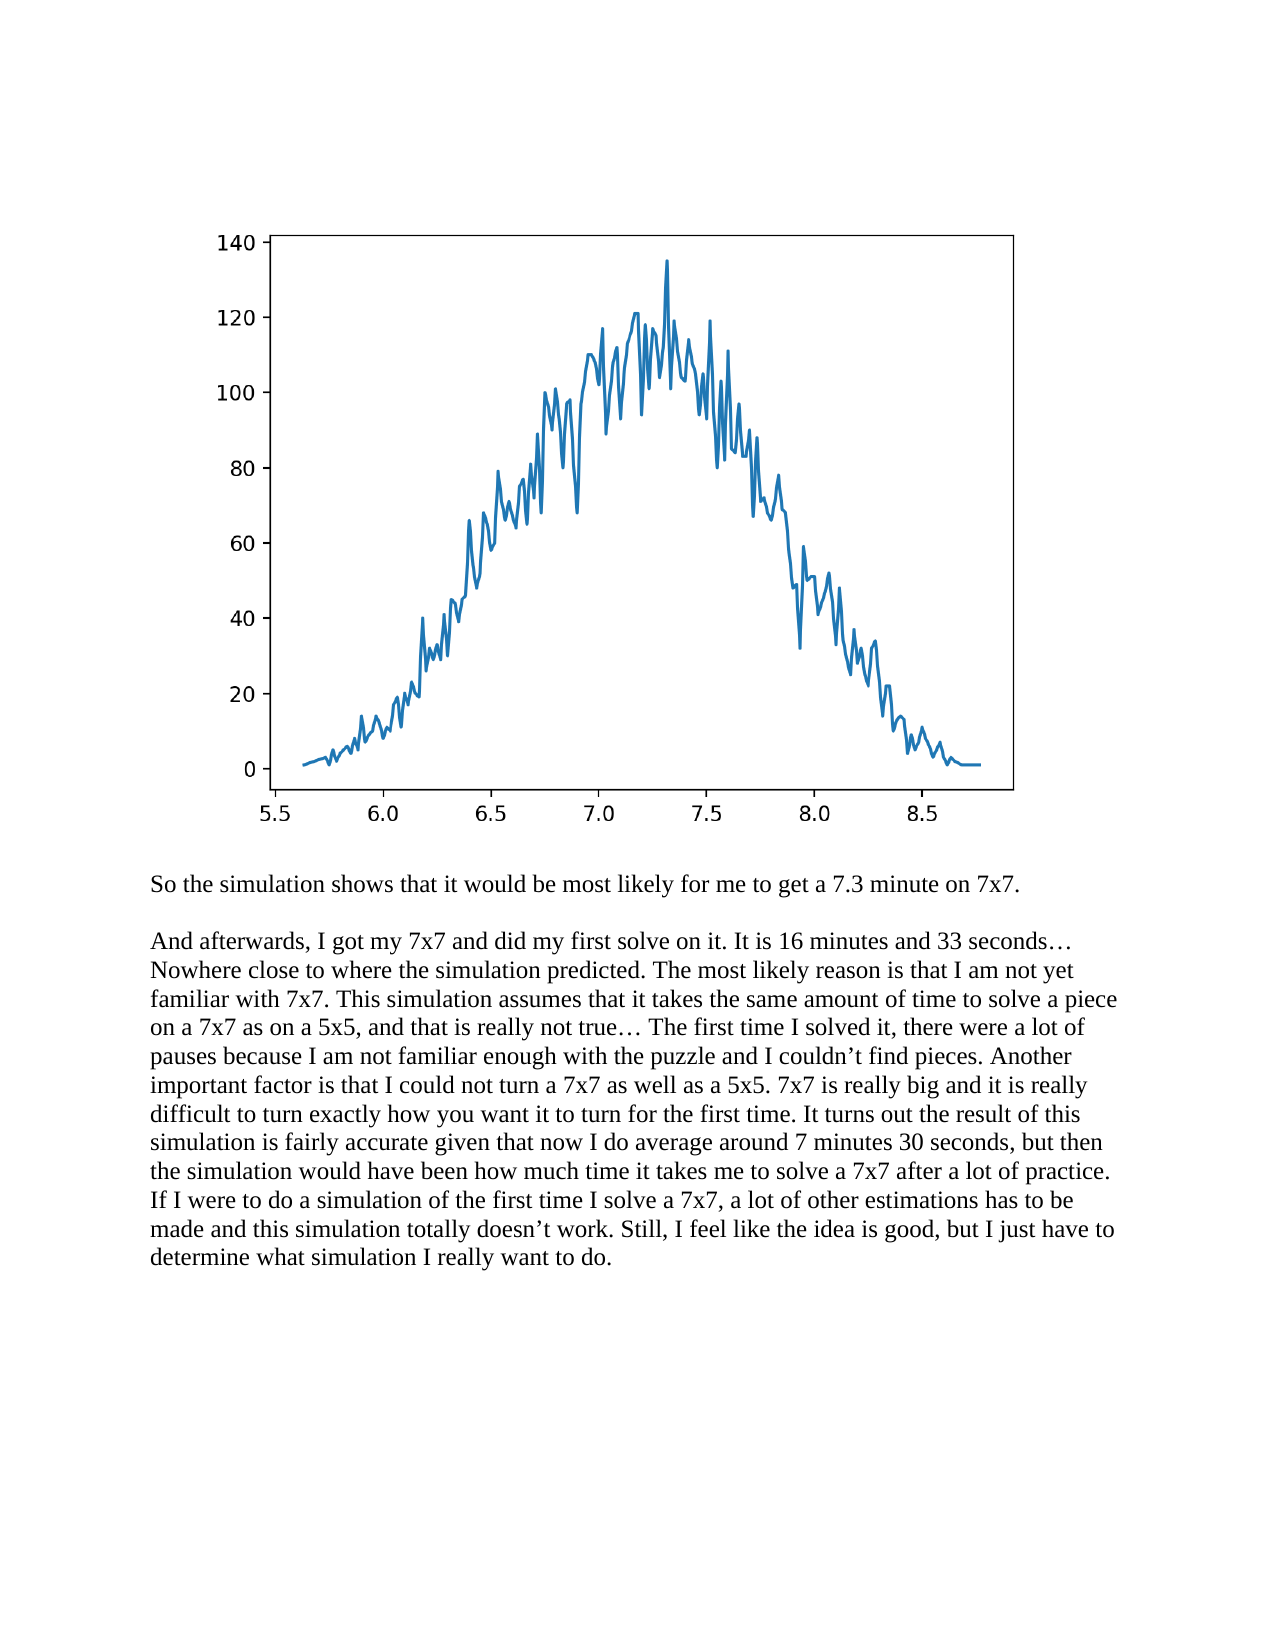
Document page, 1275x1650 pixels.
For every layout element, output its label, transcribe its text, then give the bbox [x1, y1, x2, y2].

picture [150, 150, 1109, 869]
text And afterwards, I got my 7x7 and did my first solve on it. It is 16 minutes and 33 seconds… Nowhere close to where the simulation predicted. The most likely reason is that I am not yet familiar with 7x7. This simulation assumes that it takes the same amount of time to solve a piece on a 7x7 as on a 5x5, and that is really not true… The first time I solved it, there were a lot of pauses because I am not familiar enough with the puzzle and I couldn’t find pieces. Another important factor is that I could not turn a 7x7 as well as a 5x5. 7x7 is really big and it is really difficult to turn exactly how you want it to turn for the first time. It turns out the result of this simulation is fairly accurate given that now I do average around 7 minutes 30 seconds, but then the simulation would have been how much time it takes me to solve a 7x7 after a lot of practice. If I were to do a simulation of the first time I solve a 7x7, a lot of other estimations has to be made and this simulation totally doesn’t work. Still, I feel like the idea is good, but I just have to determine what simulation I really want to do. [150, 926, 1125, 1271]
text So the simulation shows that it would be most likely for me to get a 7.3 minute on 7x7. [150, 869, 1125, 897]
